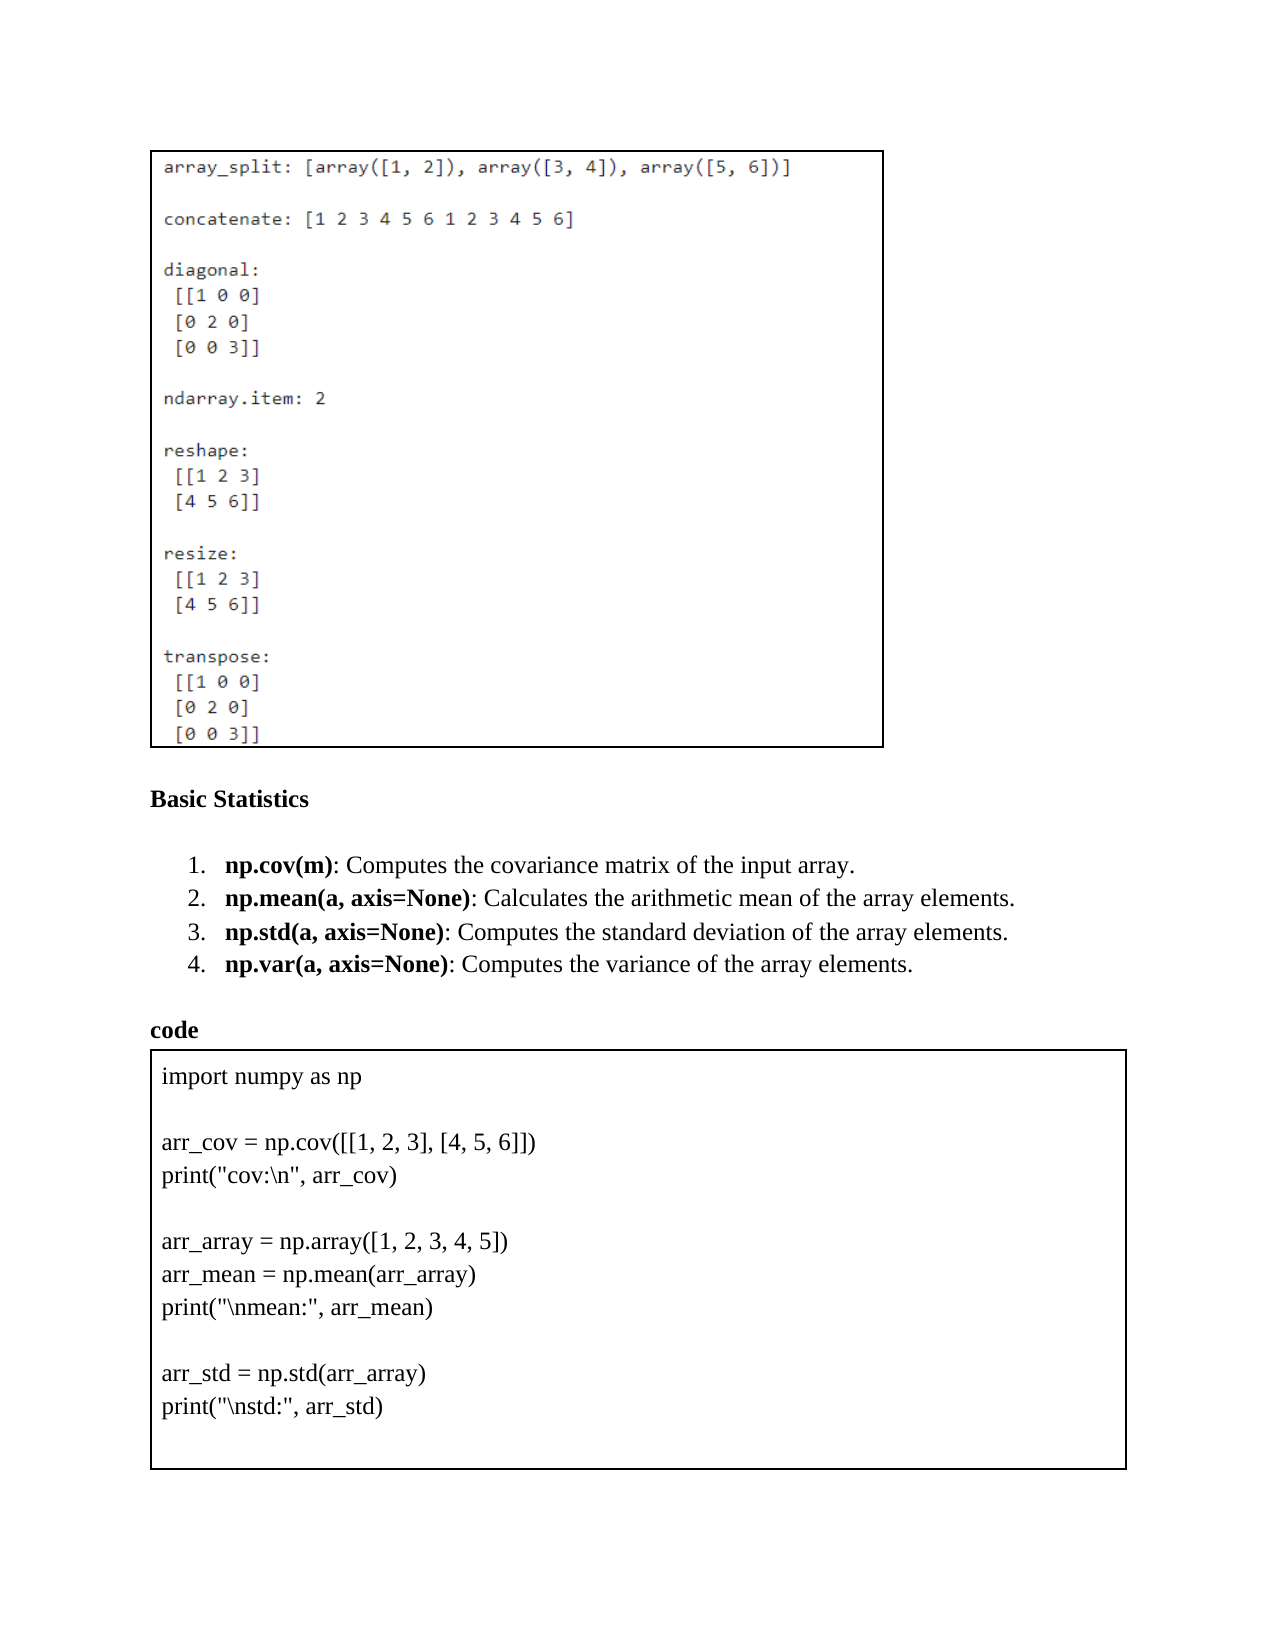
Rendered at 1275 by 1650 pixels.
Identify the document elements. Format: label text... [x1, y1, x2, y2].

list np.mean(a, axis=None): Calculates the arithmetic mean of the array elements. [187, 883, 1125, 912]
list np.var(a, axis=None): Computes the variance of the array elements. [187, 949, 1125, 978]
list np.cov(m): Computes the covariance matrix of the input array. [187, 851, 1125, 879]
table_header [152, 1051, 1125, 1468]
list np.std(a, axis=None): Computes the standard deviation of the array elements. [187, 917, 1125, 945]
text code [150, 1016, 1125, 1044]
text Basic Statistics [150, 784, 1125, 813]
picture [152, 152, 882, 746]
